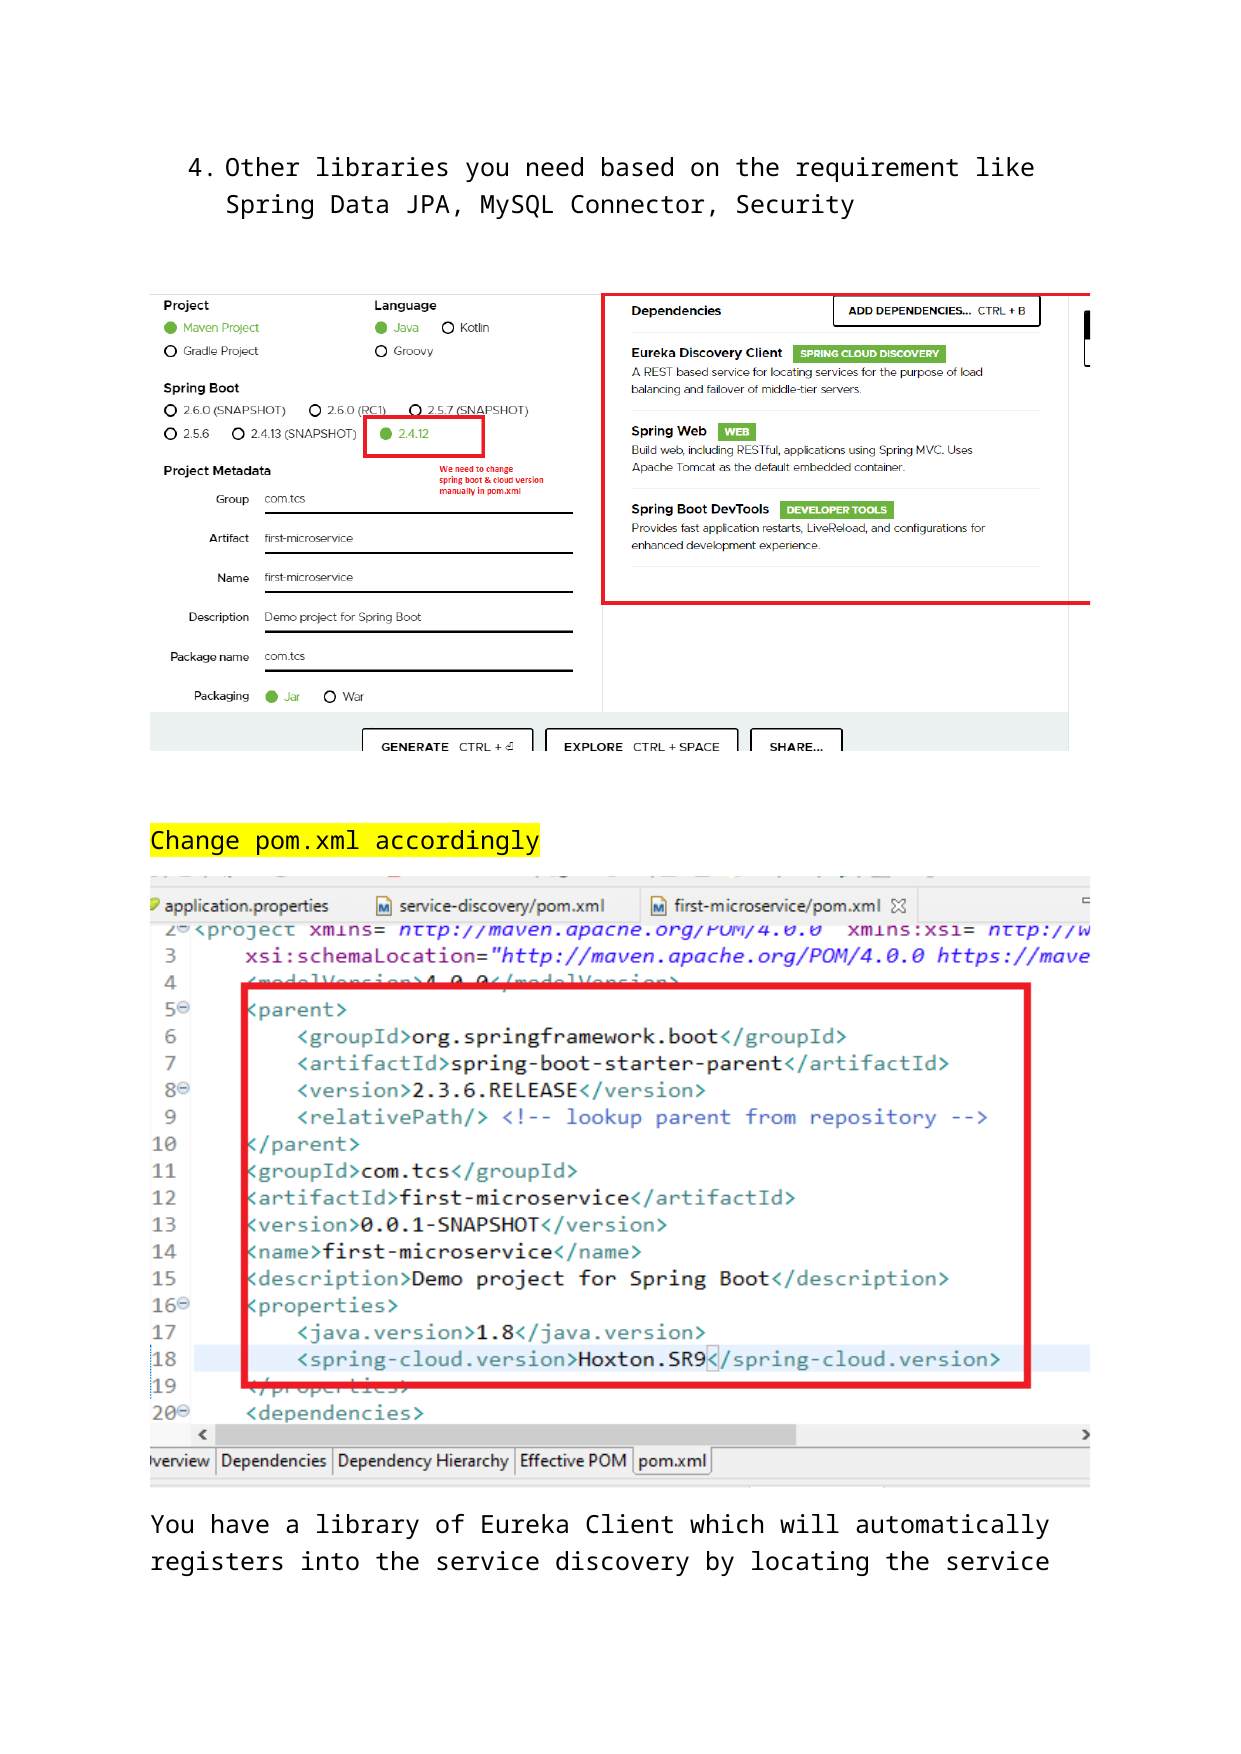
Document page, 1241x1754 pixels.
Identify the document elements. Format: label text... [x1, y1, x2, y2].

picture [150, 293, 1091, 751]
picture [150, 876, 1091, 1488]
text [150, 1507, 1090, 1577]
list Other libraries you need based on the requirement like Spring Data JPA, MySQL Connector, Security [187, 150, 1090, 221]
text Change pom.xml accordingly [150, 822, 1090, 857]
